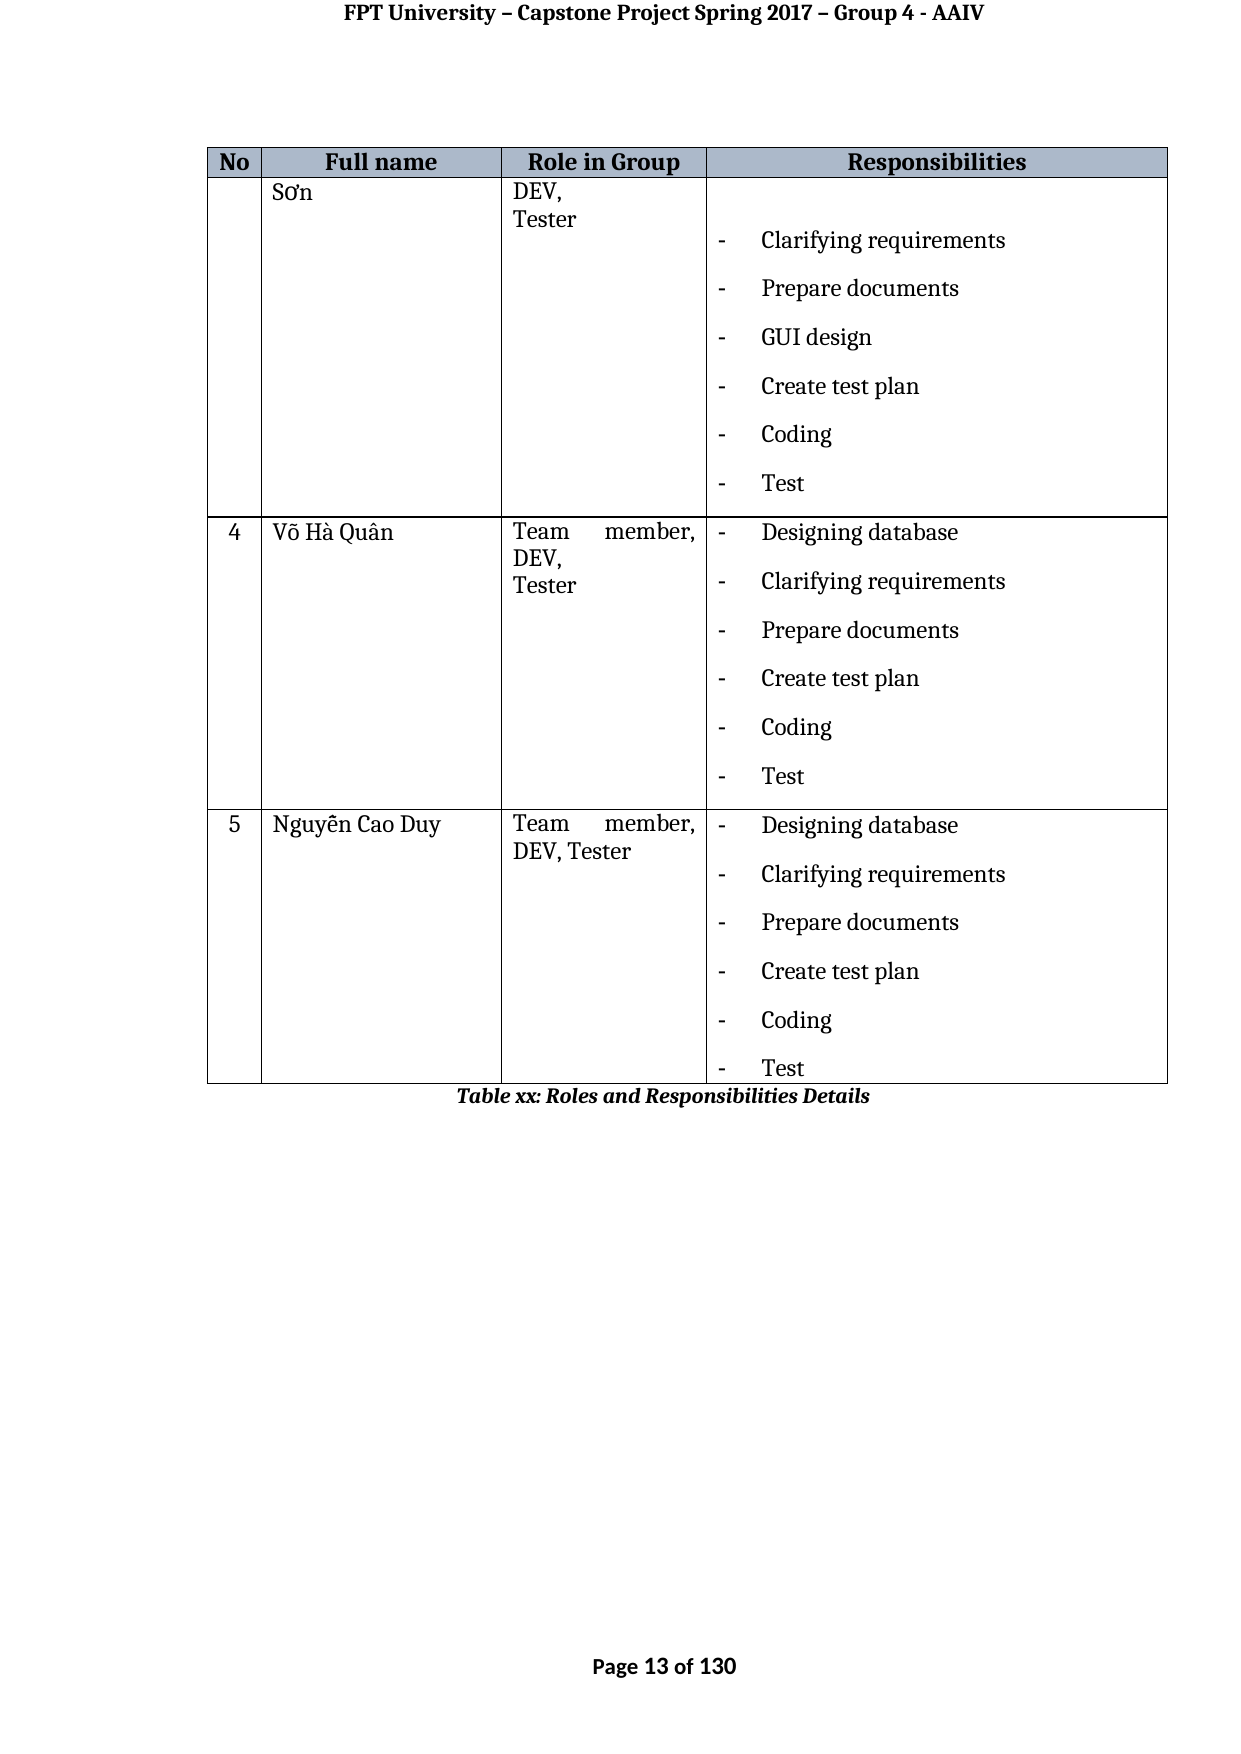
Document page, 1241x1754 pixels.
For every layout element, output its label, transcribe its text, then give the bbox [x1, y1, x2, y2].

table_cell Team member, DEV, Tester [502, 518, 706, 809]
table_cell Nguyễn Vũ Hoàng Sơn [262, 178, 501, 516]
table_cell 4 [208, 518, 261, 809]
table_cell Designing database Clarifying requirements Prepare documents Create test plan Coding Test [707, 518, 1167, 809]
table_cell Team member, DEV, Tester [502, 810, 706, 1083]
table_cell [707, 178, 1167, 516]
table_cell 5 [208, 810, 261, 1083]
table_header No [208, 148, 261, 177]
table_cell Nguyễn Cao Duy [262, 810, 501, 1083]
table_header Full name [262, 148, 501, 177]
table_header Role in Group [502, 148, 706, 177]
table_cell Team member, DEV, Tester [502, 178, 706, 516]
text Table xx: Roles and Responsibilities Details [207, 1084, 1122, 1109]
table_header Responsibilities [707, 148, 1167, 177]
table_cell Võ Hà Quân [262, 518, 501, 809]
table_cell Designing database Clarifying requirements Prepare documents Create test plan Coding Test [707, 810, 1167, 1083]
table_cell 3 [208, 178, 261, 516]
